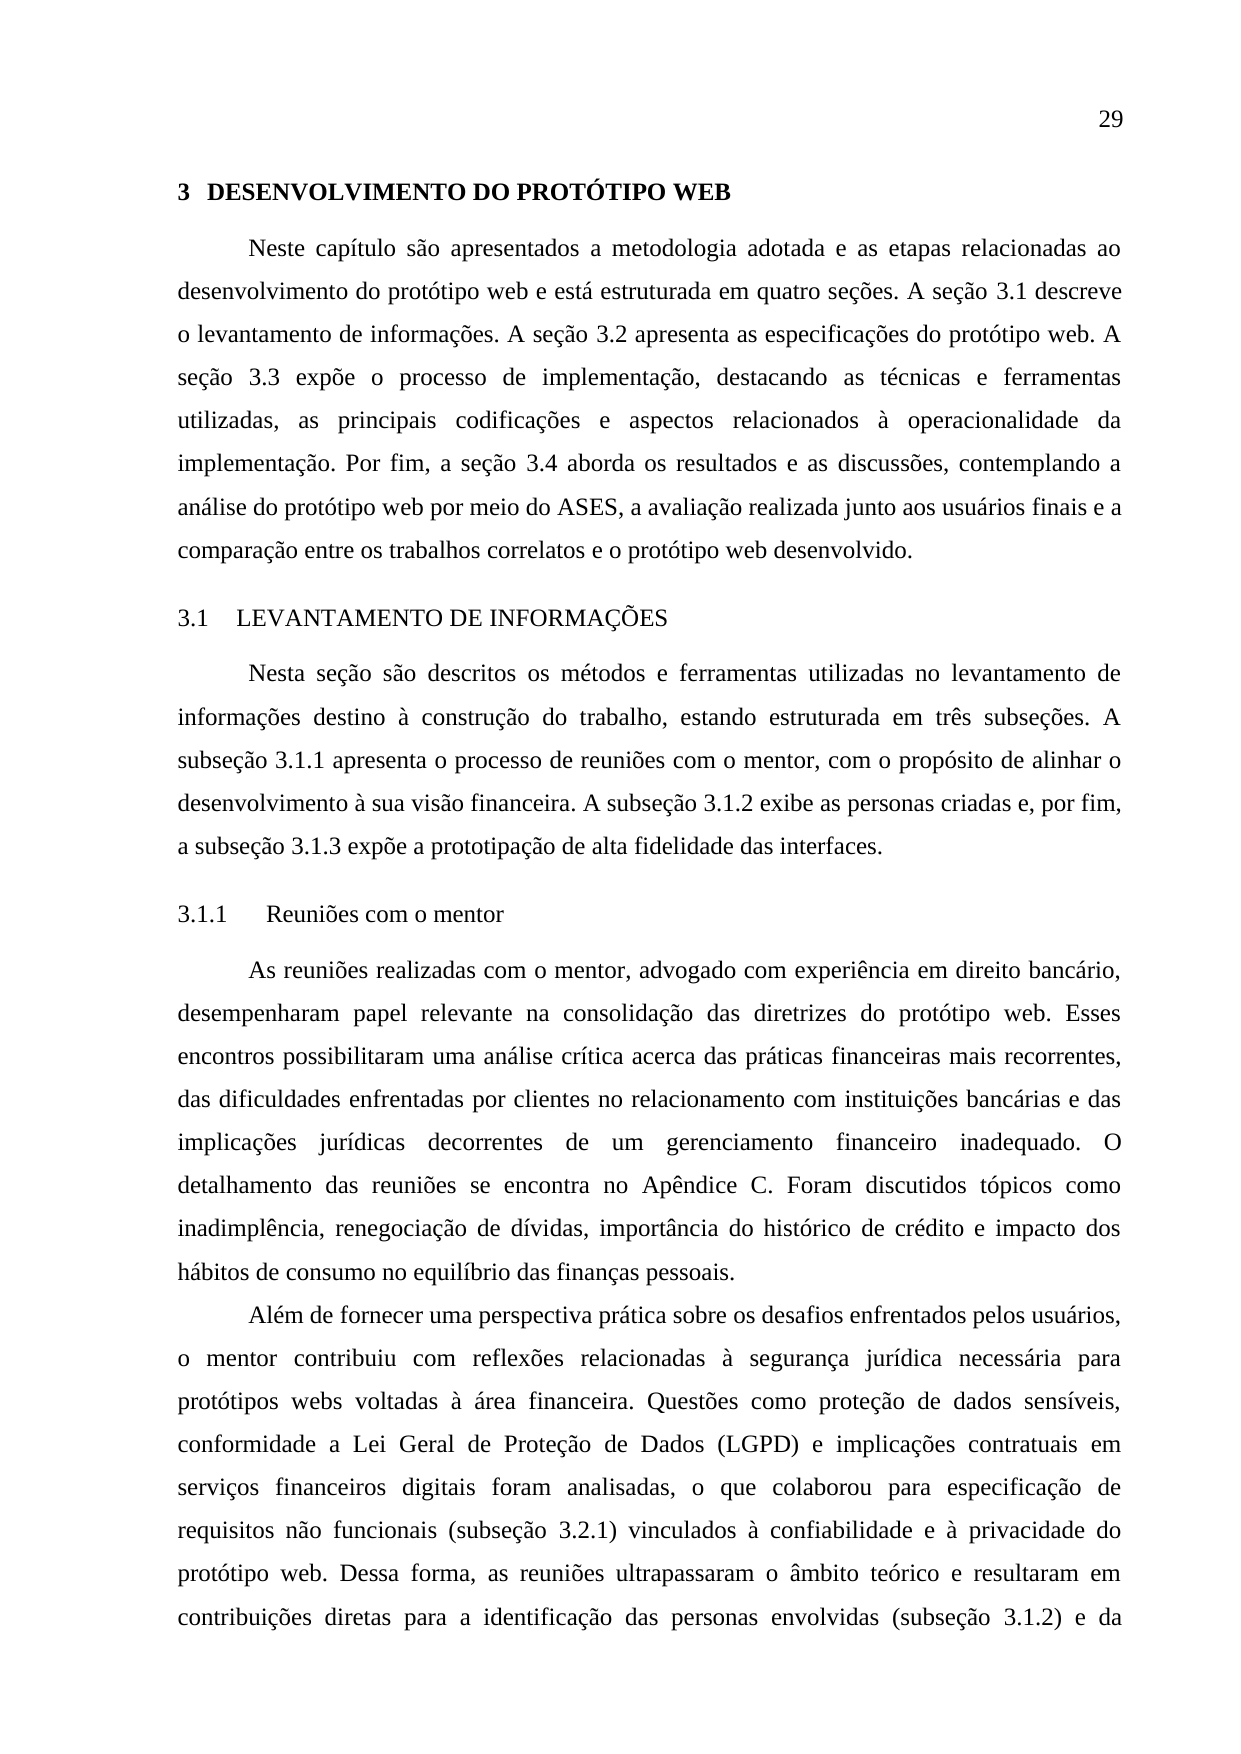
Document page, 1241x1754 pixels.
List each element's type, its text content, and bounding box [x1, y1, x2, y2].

subtitle Reuniões com o mentor [177, 899, 1122, 928]
subtitle DESENVOLVIMENTO do PROTÓTIPO WEB [177, 177, 1122, 206]
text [177, 1300, 1122, 1630]
subtitle Levantamento de INFORMAÇÕES [177, 603, 1122, 632]
text Nesta seção são descritos os métodos e ferramentas utilizadas no levantamento de informações destino à construção do trabalho, estando estruturada em três subseções. A subseção 3.1.1 apresenta o processo de reuniões com o mentor, com o propósito de alinhar o desenvolvimento à sua visão financeira. A subseção 3.1.2 exibe as personas criadas e, por fim, a subseção 3.1.3 expõe a prototipação de alta fidelidade das interfaces. [177, 658, 1122, 860]
text Neste capítulo são apresentados a metodologia adotada e as etapas relacionadas ao desenvolvimento do protótipo web e está estruturada em quatro seções. A seção 3.1 descreve o levantamento de informações. A seção 3.2 apresenta as especificações do protótipo web. A seção 3.3 expõe o processo de implementação, destacando as técnicas e ferramentas utilizadas, as principais codificações e aspectos relacionados à operacionalidade da implementação. Por fim, a seção 3.4 aborda os resultados e as discussões, contemplando a análise do protótipo web por meio do ASES, a avaliação realizada junto aos usuários finais e a comparação entre os trabalhos correlatos e o protótipo web desenvolvido. [177, 233, 1122, 563]
text As reuniões realizadas com o mentor, advogado com experiência em direito bancário, desempenharam papel relevante na consolidação das diretrizes do protótipo web. Esses encontros possibilitaram uma análise crítica acerca das práticas financeiras mais recorrentes, das dificuldades enfrentadas por clientes no relacionamento com instituições bancárias e das implicações jurídicas decorrentes de um gerenciamento financeiro inadequado. O detalhamento das reuniões se encontra no Apêndice C. Foram discutidos tópicos como inadimplência, renegociação de dívidas, importância do histórico de crédito e impacto dos hábitos de consumo no equilíbrio das finanças pessoais. [177, 955, 1122, 1285]
